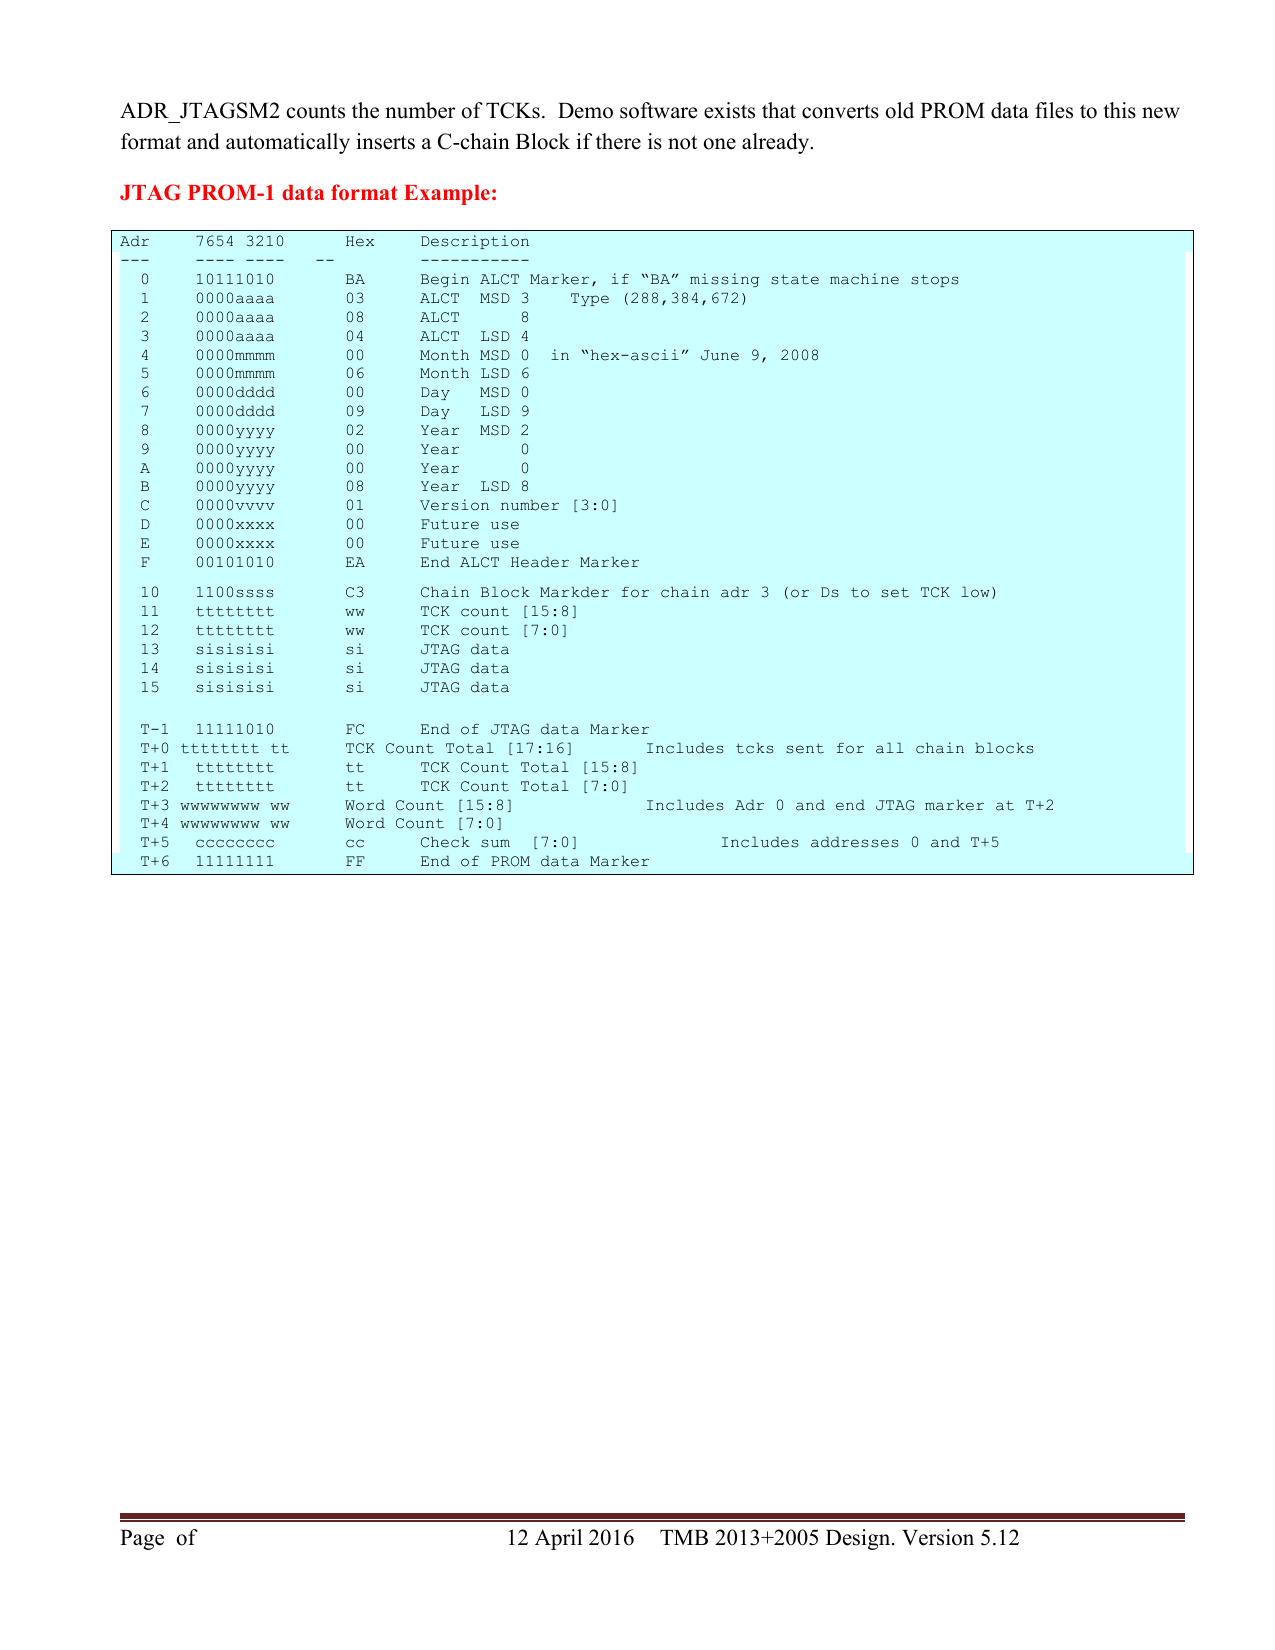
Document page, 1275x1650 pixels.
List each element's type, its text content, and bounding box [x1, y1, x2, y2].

text 4 0000mmmm 00 Month MSD 0 in “hex-ascii” June 9, 2008 [120, 346, 1185, 365]
text F 00101010 EA End ALCT Header Marker [120, 553, 1185, 572]
text 5 0000mmmm 06 Month LSD 6 [120, 365, 1185, 384]
text D 0000xxxx 00 Future use [120, 516, 1185, 534]
text 15 sisisisi si JTAG data [120, 678, 1185, 697]
text E 0000xxxx 00 Future use [120, 534, 1185, 553]
text T+2 tttttttt tt TCK Count Total [7:0] [120, 777, 1185, 796]
text Adr 7654 3210 Hex Description [112, 231, 1193, 252]
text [120, 97, 1185, 154]
text 14 sisisisi si JTAG data [120, 659, 1185, 678]
text T+3 wwwwwwww ww Word Count [15:8] Includes Adr 0 and end JTAG marker at T+2 [120, 796, 1185, 815]
text 11 tttttttt ww TCK count [15:8] [120, 603, 1185, 622]
text A 0000yyyy 00 Year 0 [120, 459, 1185, 478]
text 13 sisisisi si JTAG data [120, 641, 1185, 659]
text T-1 11111010 FC End of JTAG data Marker [120, 721, 1185, 739]
text 9 0000yyyy 00 Year 0 [120, 440, 1185, 459]
text 0 10111010 BA Begin ALCT Marker, if “BA” missing state machine stops [120, 271, 1185, 289]
text 3 0000aaaa 04 ALCT LSD 4 [120, 327, 1185, 346]
text 6 0000dddd 00 Day MSD 0 [120, 384, 1185, 403]
text C 0000vvvv 01 Version number [3:0] [120, 497, 1185, 516]
text 8 0000yyyy 02 Year MSD 2 [120, 421, 1185, 440]
text 12 tttttttt ww TCK count [7:0] [120, 622, 1185, 641]
text T+1 tttttttt tt TCK Count Total [15:8] [120, 758, 1185, 777]
subtitle JTAG PROM-1 data format Example: [120, 179, 1185, 205]
text B 0000yyyy 08 Year LSD 8 [120, 478, 1185, 497]
text T+4 wwwwwwww ww Word Count [7:0] [120, 815, 1185, 834]
text 1 0000aaaa 03 ALCT MSD 3 Type (288,384,672) [120, 289, 1185, 308]
text T+6 11111111 FF End of PROM data Marker [112, 849, 1193, 874]
text 7 0000dddd 09 Day LSD 9 [120, 403, 1185, 421]
text 10 1100ssss C3 Chain Block Markder for chain adr 3 (or Ds to set TCK low) [120, 584, 1185, 603]
text T+5 cccccccc cc Check sum [7:0] Includes addresses 0 and T+5 [120, 834, 1185, 849]
text --- ---- ---- -- ----------- [120, 252, 1185, 271]
text 2 0000aaaa 08 ALCT 8 [120, 308, 1185, 327]
text T+0 tttttttt tt TCK Count Total [17:16] Includes tcks sent for all chain blocks [120, 739, 1185, 758]
